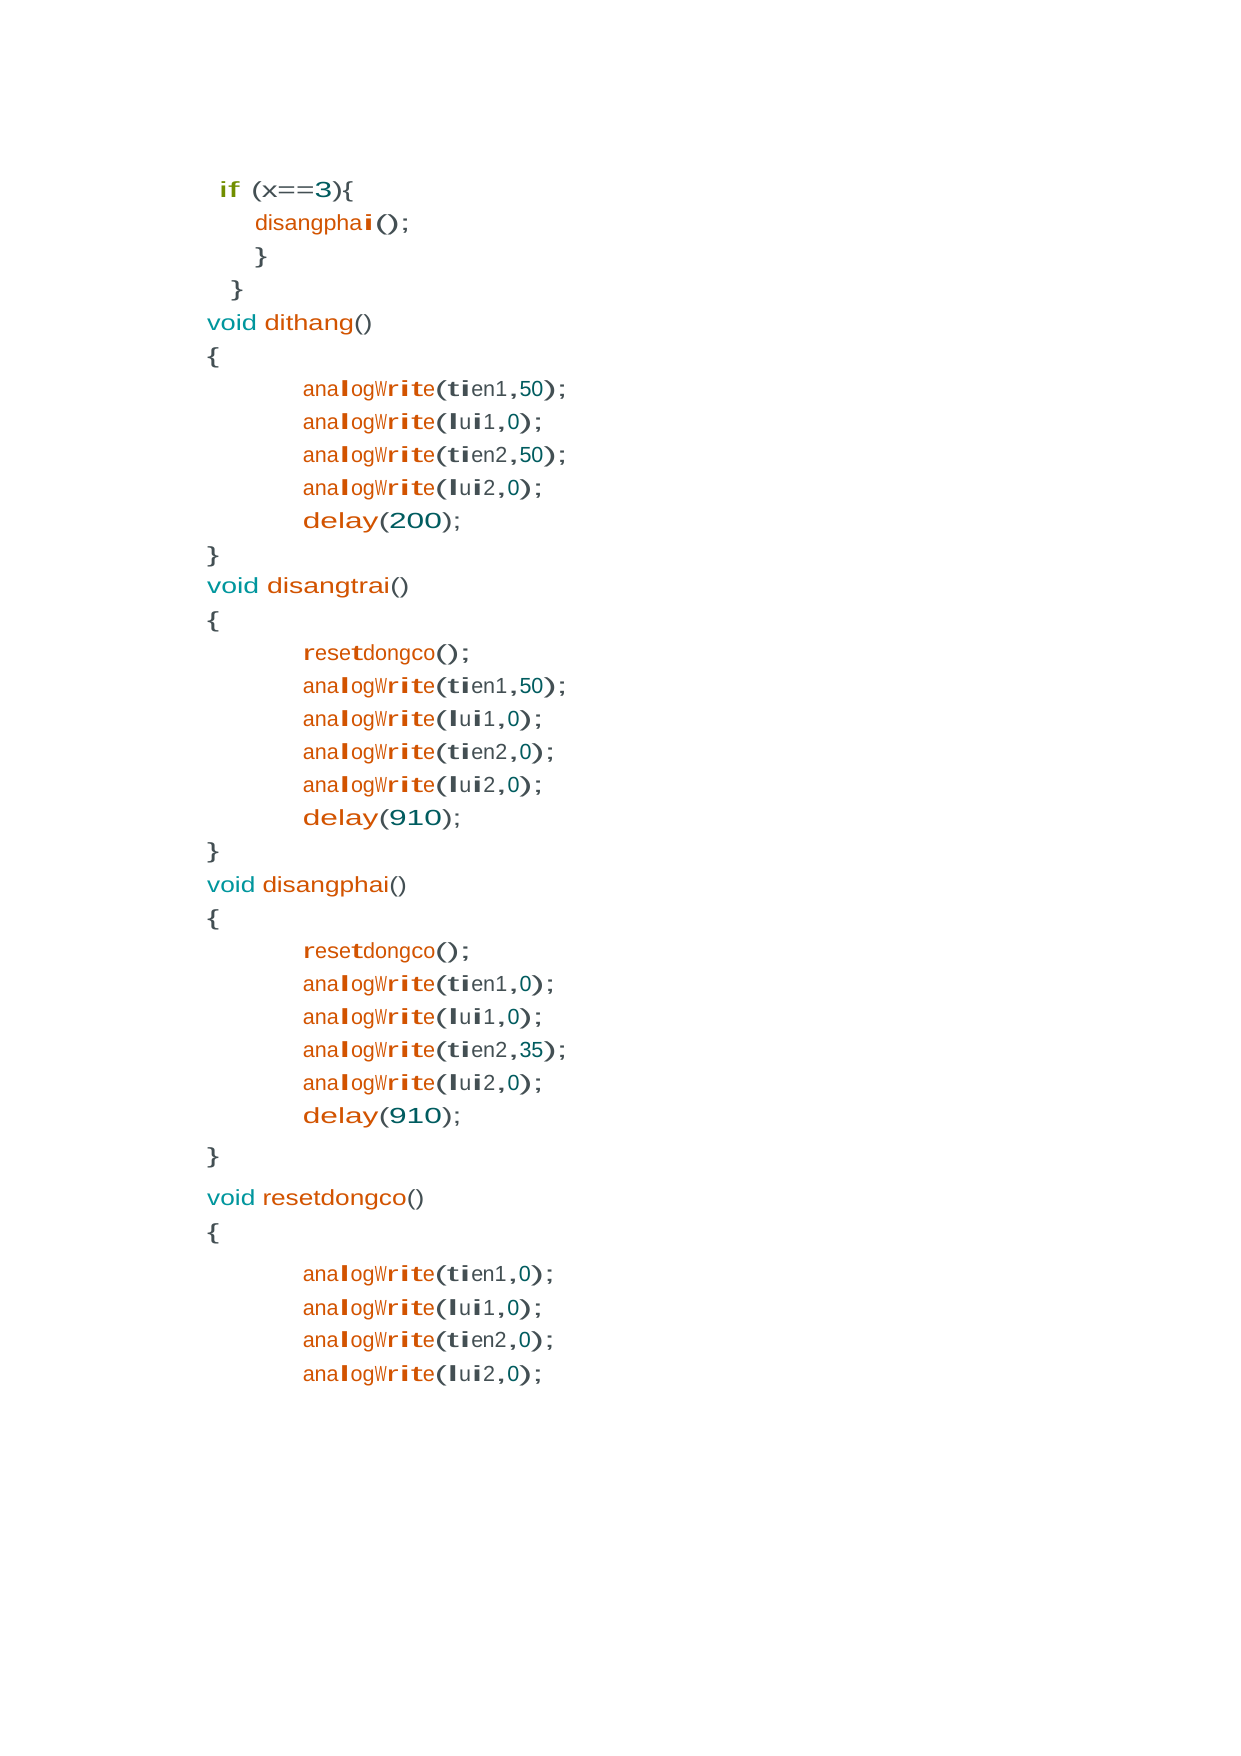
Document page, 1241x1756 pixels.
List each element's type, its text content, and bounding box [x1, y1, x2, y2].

text void disangtrai() [207, 573, 1157, 598]
text void resetdongco() [207, 1185, 1157, 1210]
text { [207, 905, 1157, 930]
text } [255, 243, 1157, 268]
text analogWrite(tien1,0); analogWrite(lui1,0); analogWrite(tien2,0); analogWrite(lui2,0); [303, 1261, 573, 1386]
text resetdongco(); analogWrite(tien1,50); analogWrite(lui1,0); analogWrite(tien2,0); analogWrite(lui2,0); delay(910); [303, 640, 573, 831]
text } [207, 838, 1157, 863]
text void disangphai() [207, 872, 1157, 897]
text } [207, 1143, 1157, 1168]
text } [207, 542, 1157, 567]
text resetdongco(); analogWrite(tien1,0); analogWrite(lui1,0); analogWrite(tien2,35); analogWrite(lui2,0); delay(910); [303, 938, 573, 1128]
text { [207, 1218, 1157, 1244]
text } [231, 276, 1157, 301]
text analogWrite(tien1,50); analogWrite(lui1,0); analogWrite(tien2,50); analogWrite(lui2,0); delay(200); [303, 376, 573, 533]
text void dithang() [207, 310, 1157, 335]
text if (x==3){ disangphai(); [219, 177, 488, 235]
text { [207, 343, 1157, 368]
text { [207, 607, 1157, 632]
